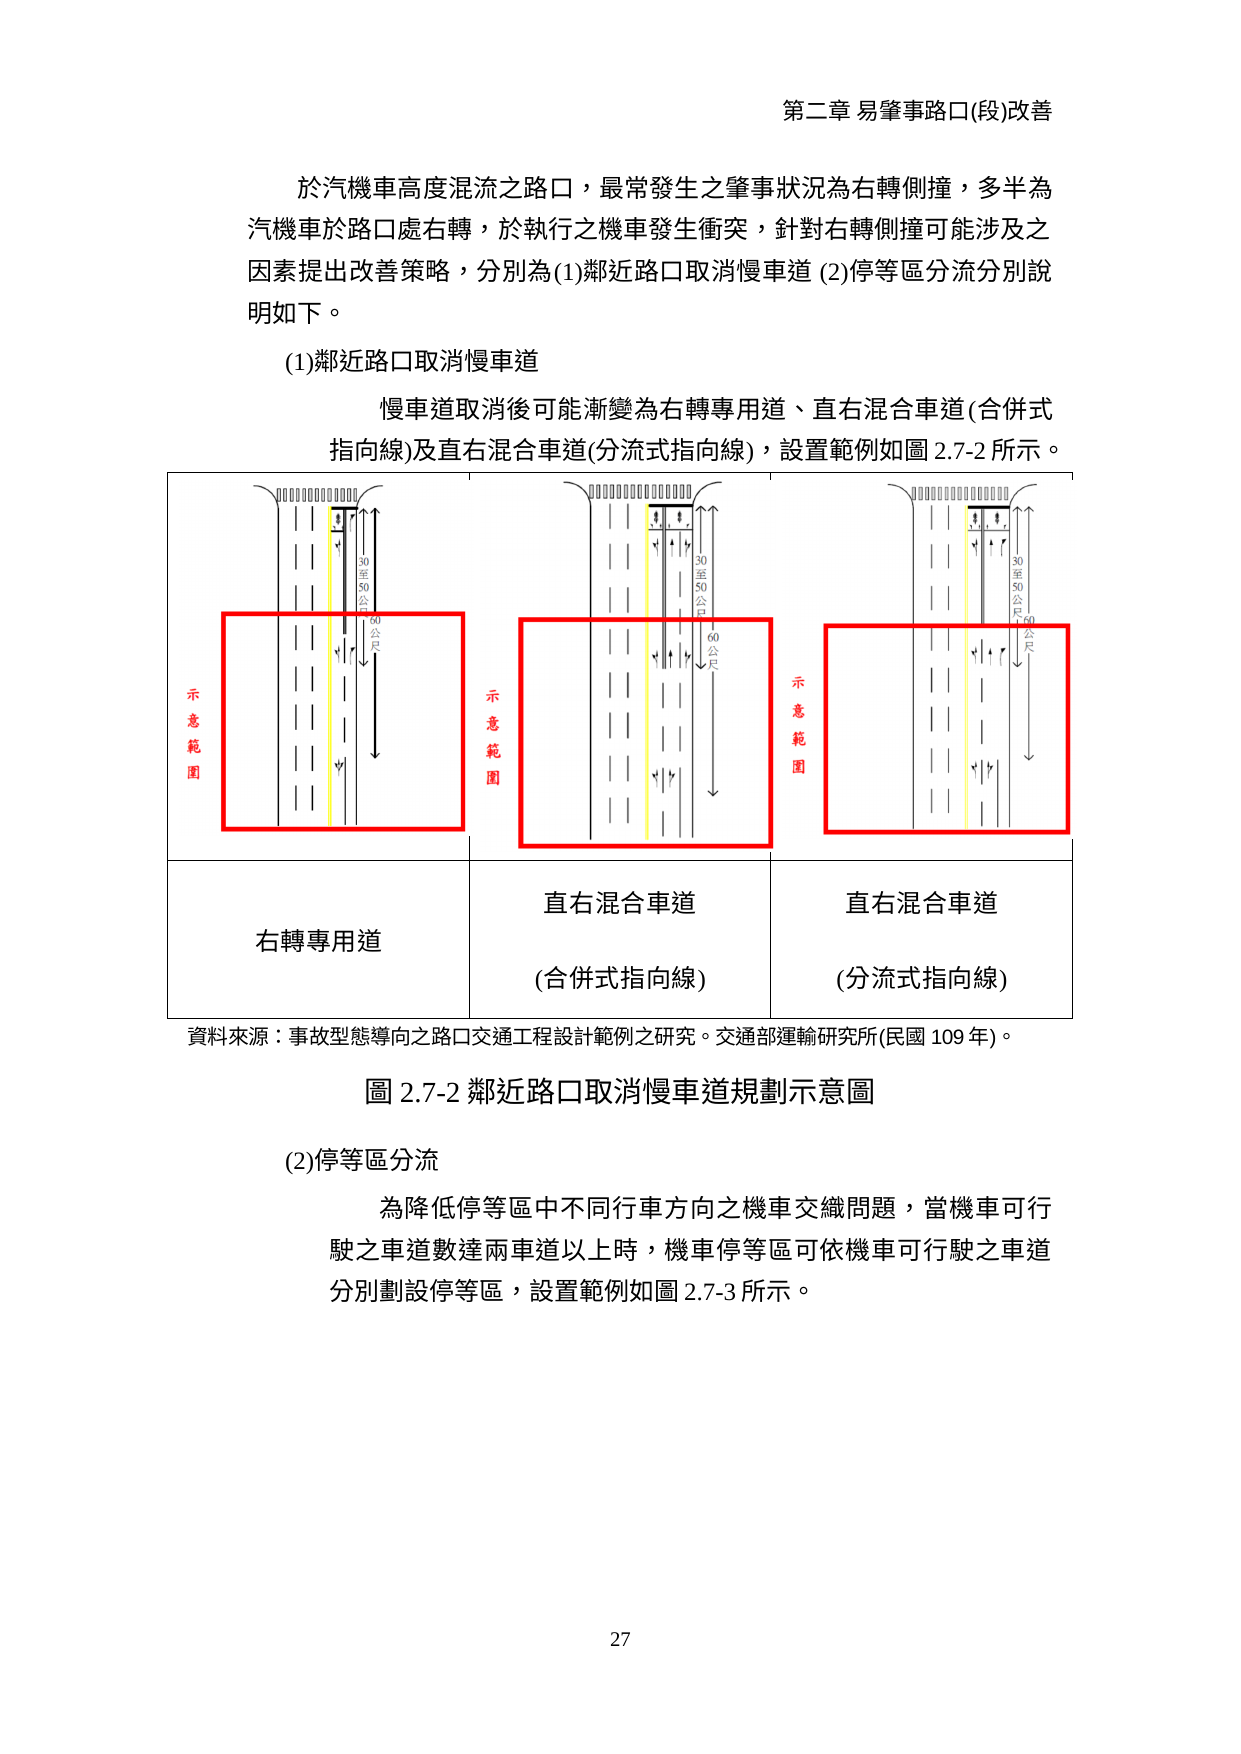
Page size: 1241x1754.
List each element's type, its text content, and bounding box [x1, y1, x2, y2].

table_header [168, 473, 469, 860]
text 於汽機車高度混流之路口，最常發生之肇事狀況為右轉側撞，多半為汽機車於路口處右轉，於執行之機車發生衝突，針對右轉側撞可能涉及之因素提出改善策略，分別為(1)鄰近路口取消慢車道 (2)停等區分流分別說明如下。 [247, 164, 1053, 331]
text (1)鄰近路口取消慢車道 [285, 337, 1053, 378]
text 慢車道取消後可能漸變為右轉專用道、直右混合車道(合併式指向線)及直右混合車道(分流式指向線)，設置範例如圖2.7-2所示。 [329, 385, 1053, 468]
table_cell 右轉專用道 [168, 861, 469, 1017]
picture [782, 480, 1078, 839]
text 為降低停等區中不同行車方向之機車交織問題，當機車可行駛之車道數達兩車道以上時，機車停等區可依機車可行駛之車道分別劃設停等區，設置範例如圖2.7-3所示。 [329, 1184, 1053, 1309]
table_cell 直右混合車道 (合併式指向線) [470, 861, 770, 1017]
picture [480, 480, 776, 852]
table_header [470, 473, 770, 860]
text (2)停等區分流 [285, 1136, 1053, 1178]
picture [178, 480, 475, 836]
text 資料來源：事故型態導向之路口交通工程設計範例之研究。交通部運輸研究所(民國109年)。 [187, 1019, 1053, 1052]
table_cell 直右混合車道 (分流式指向線) [771, 861, 1072, 1017]
text 圖2.7-2 鄰近路口取消慢車道規劃示意圖 [187, 1069, 1053, 1111]
table_header [771, 473, 1072, 860]
